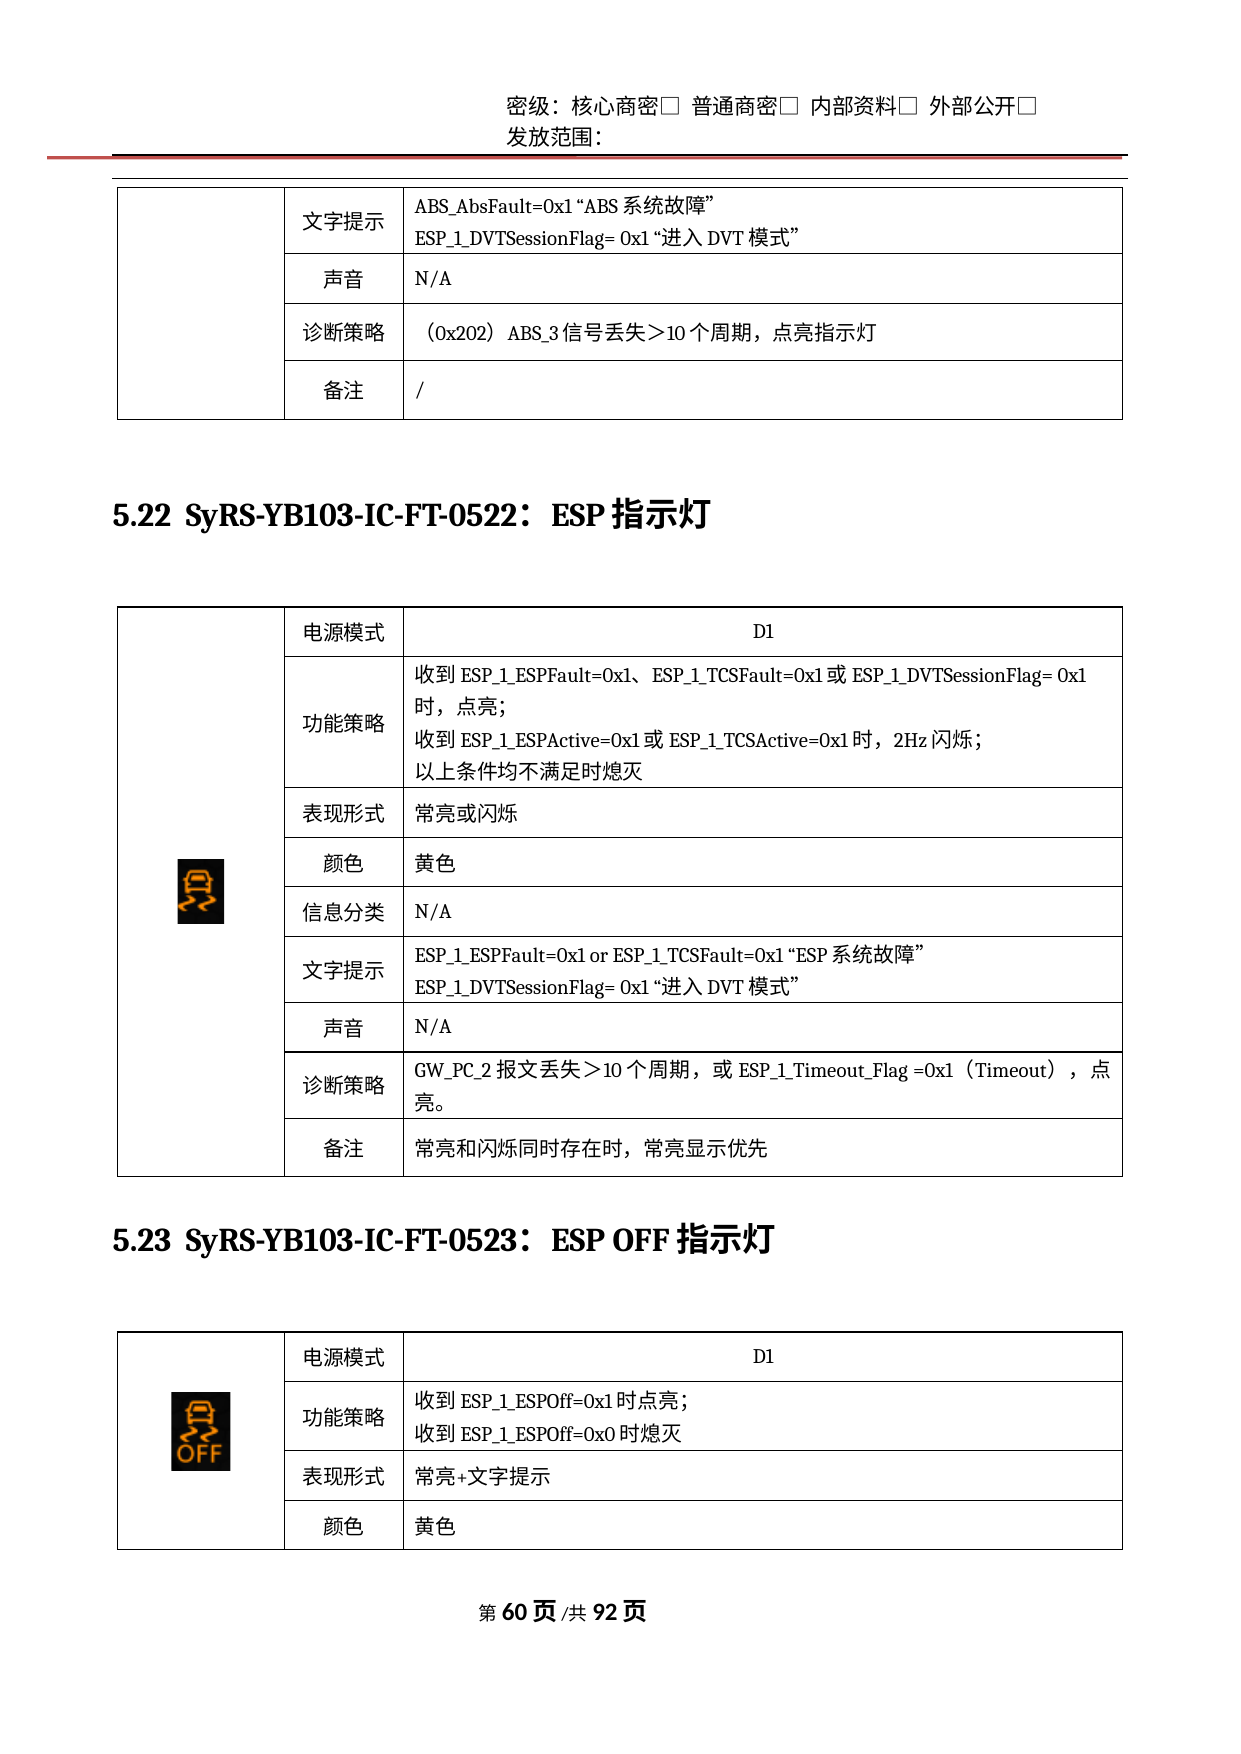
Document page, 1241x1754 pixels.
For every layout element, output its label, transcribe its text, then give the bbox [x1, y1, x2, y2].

table_cell 声音 [285, 1003, 403, 1051]
table_cell 常亮和闪烁同时存在时，常亮显示优先 [404, 1119, 1122, 1176]
table_header [118, 608, 284, 1176]
table_cell 黄色 [404, 838, 1122, 886]
table_cell N/A [404, 887, 1122, 936]
table_cell 表现形式 [285, 788, 403, 837]
table_cell 功能策略 [285, 1382, 403, 1450]
table_cell GW_PC_2报文丢失＞10个周期，或ESP_1_Timeout_Flag =0x1（Timeout），点亮。 [404, 1053, 1122, 1117]
table_cell 文字提示 [285, 937, 403, 1002]
table_cell ESP_1_ESPFault=0x1 or ESP_1_TCSFault=0x1 “ESP系统故障” ESP_1_DVTSessionFlag= 0x1 “进入DVT模式” [404, 937, 1122, 1002]
table_cell 信息分类 [285, 887, 403, 936]
table_cell 常亮或闪烁 [404, 788, 1122, 837]
table_cell 收到ESP_1_ESPFault=0x1、ESP_1_TCSFault=0x1或ESP_1_DVTSessionFlag= 0x1时，点亮； 收到ESP_1_ESPActive=0x1或ESP_1_TCSActive=0x1时，2Hz闪烁； 以上条件均不满足时熄灭 [404, 657, 1122, 787]
table_header D1 [404, 1333, 1122, 1381]
subtitle 5.23 SyRS-YB103-IC-FT-0523：ESP OFF指示灯 [112, 1204, 1128, 1269]
table_header 电源模式 [285, 1333, 403, 1381]
table_cell 备注 [285, 1119, 403, 1176]
table_cell 诊断策略 [285, 1053, 403, 1117]
table_header 电源模式 [285, 608, 403, 656]
table_cell 功能策略 [285, 657, 403, 787]
table_cell 声音 [285, 254, 403, 302]
table_cell / [404, 361, 1122, 418]
table_cell N/A [404, 254, 1122, 302]
table_cell 常亮+文字提示 [404, 1451, 1122, 1500]
table_cell 收到ESP_1_ESPOff=0x1时点亮； 收到ESP_1_ESPOff=0x0时熄灭 [404, 1382, 1122, 1450]
table_header D1 [404, 608, 1122, 656]
table_cell 诊断策略 [285, 304, 403, 360]
table_cell 表现形式 [285, 1451, 403, 1500]
table_cell （0x202）ABS_3信号丢失＞10个周期，点亮指示灯 [404, 304, 1122, 360]
picture [177, 859, 225, 924]
table_cell 黄色 [404, 1501, 1122, 1549]
table_cell 颜色 [285, 838, 403, 886]
table_cell 颜色 [285, 1501, 403, 1549]
table_cell 备注 [285, 361, 403, 418]
table_header [118, 1333, 284, 1549]
table_cell N/A [404, 1003, 1122, 1051]
subtitle 5.22 SyRS-YB103-IC-FT-0522：ESP指示灯 [112, 479, 1128, 544]
table_cell ABS_AbsFault=0x1 “ABS系统故障” ESP_1_DVTSessionFlag= 0x1 “进入DVT模式” [404, 188, 1122, 253]
table_cell 文字提示 [285, 188, 403, 253]
picture [171, 1392, 231, 1471]
